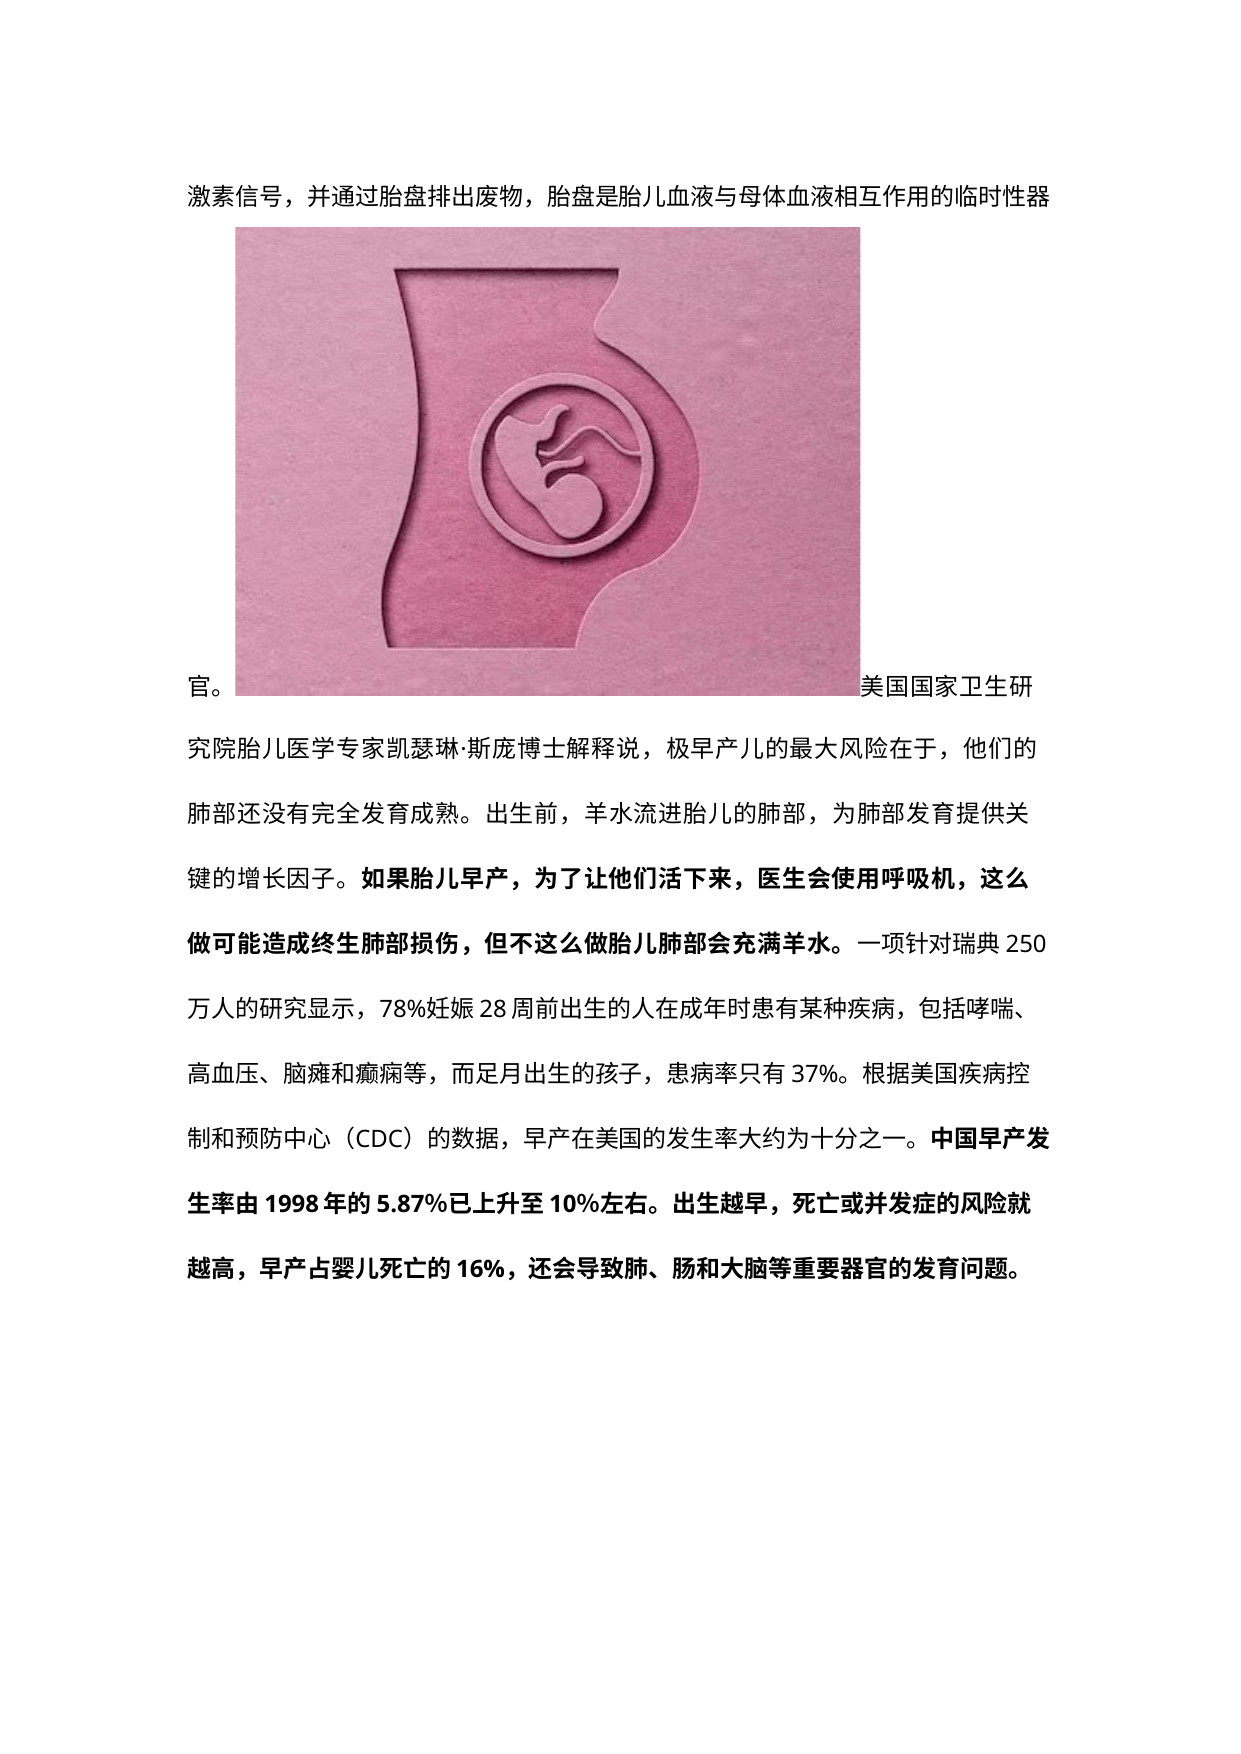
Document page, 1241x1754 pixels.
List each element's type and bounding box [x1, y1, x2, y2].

picture [235, 227, 861, 696]
text [187, 162, 1053, 1299]
